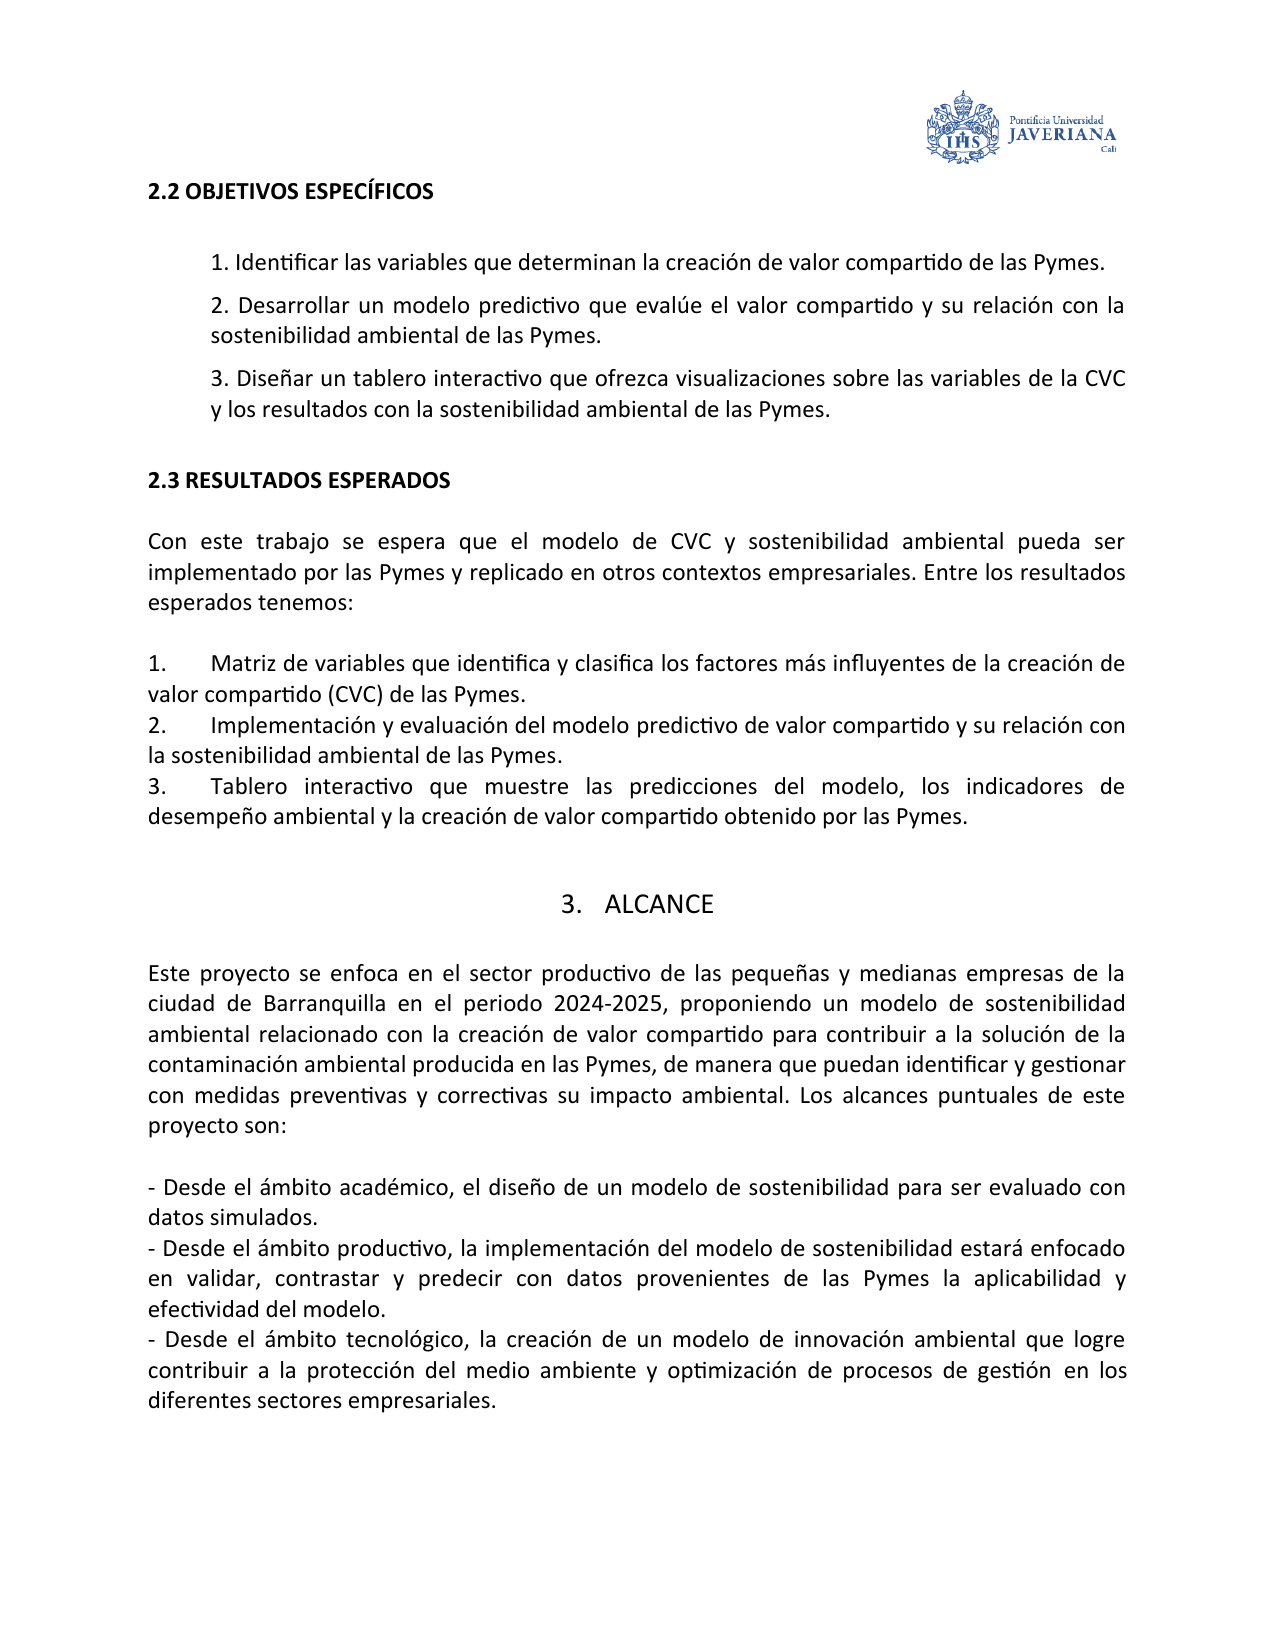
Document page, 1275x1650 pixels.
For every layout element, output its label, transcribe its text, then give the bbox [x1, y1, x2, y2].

text 3. Diseñar un tablero interactivo que ofrezca visualizaciones sobre las variables de la CVC y los resultados con la sostenibilidad ambiental de las Pymes. [210, 363, 1127, 424]
text 2. Implementación y evaluación del modelo predictivo de valor compartido y su relación con la sostenibilidad ambiental de las Pymes. [148, 709, 1127, 770]
text - Desde el ámbito productivo, la implementación del modelo de sostenibilidad estará enfocado en validar, contrastar y predecir con datos provenientes de las Pymes la aplicabilidad y efectividad del modelo. [148, 1232, 1127, 1323]
text Este proyecto se enfoca en el sector productivo de las pequeñas y medianas empresas de la ciudad de Barranquilla en el periodo 2024-2025, proponiendo un modelo de sostenibilidad ambiental relacionado con la creación de valor compartido para contribuir a la solución de la contaminación ambiental producida en las Pymes, de manera que puedan identificar y gestionar con medidas preventivas y correctivas su impacto ambiental. Los alcances puntuales de este proyecto son: [148, 957, 1127, 1140]
text 2. Desarrollar un modelo predictivo que evalúe el valor compartido y su relación con la sostenibilidad ambiental de las Pymes. [210, 289, 1127, 350]
list OBJETIVOS ESPECÍFICOS [148, 175, 1139, 206]
text 3. Tablero interactivo que muestre las predicciones del modelo, los indicadores de desempeño ambiental y la creación de valor compartido obtenido por las Pymes. [148, 770, 1127, 831]
text 1. Identificar las variables que determinan la creación de valor compartido de las Pymes. [210, 246, 1127, 277]
text - Desde el ámbito académico, el diseño de un modelo de sostenibilidad para ser evaluado con datos simulados. [148, 1171, 1127, 1232]
text 1. Matriz de variables que identifica y clasifica los factores más influyentes de la creación de valor compartido (CVC) de las Pymes. [148, 648, 1127, 709]
picture [917, 78, 1125, 175]
list RESULTADOS ESPERADOS [148, 464, 1139, 495]
subtitle ALCANCE [561, 886, 1139, 921]
text Con este trabajo se espera que el modelo de CVC y sostenibilidad ambiental pueda ser implementado por las Pymes y replicado en otros contextos empresariales. Entre los resultados esperados tenemos: [148, 525, 1127, 617]
text - Desde el ámbito tecnológico, la creación de un modelo de innovación ambiental que logre contribuir a la protección del medio ambiente y optimización de procesos de gestión en los diferentes sectores empresariales. [148, 1324, 1127, 1415]
